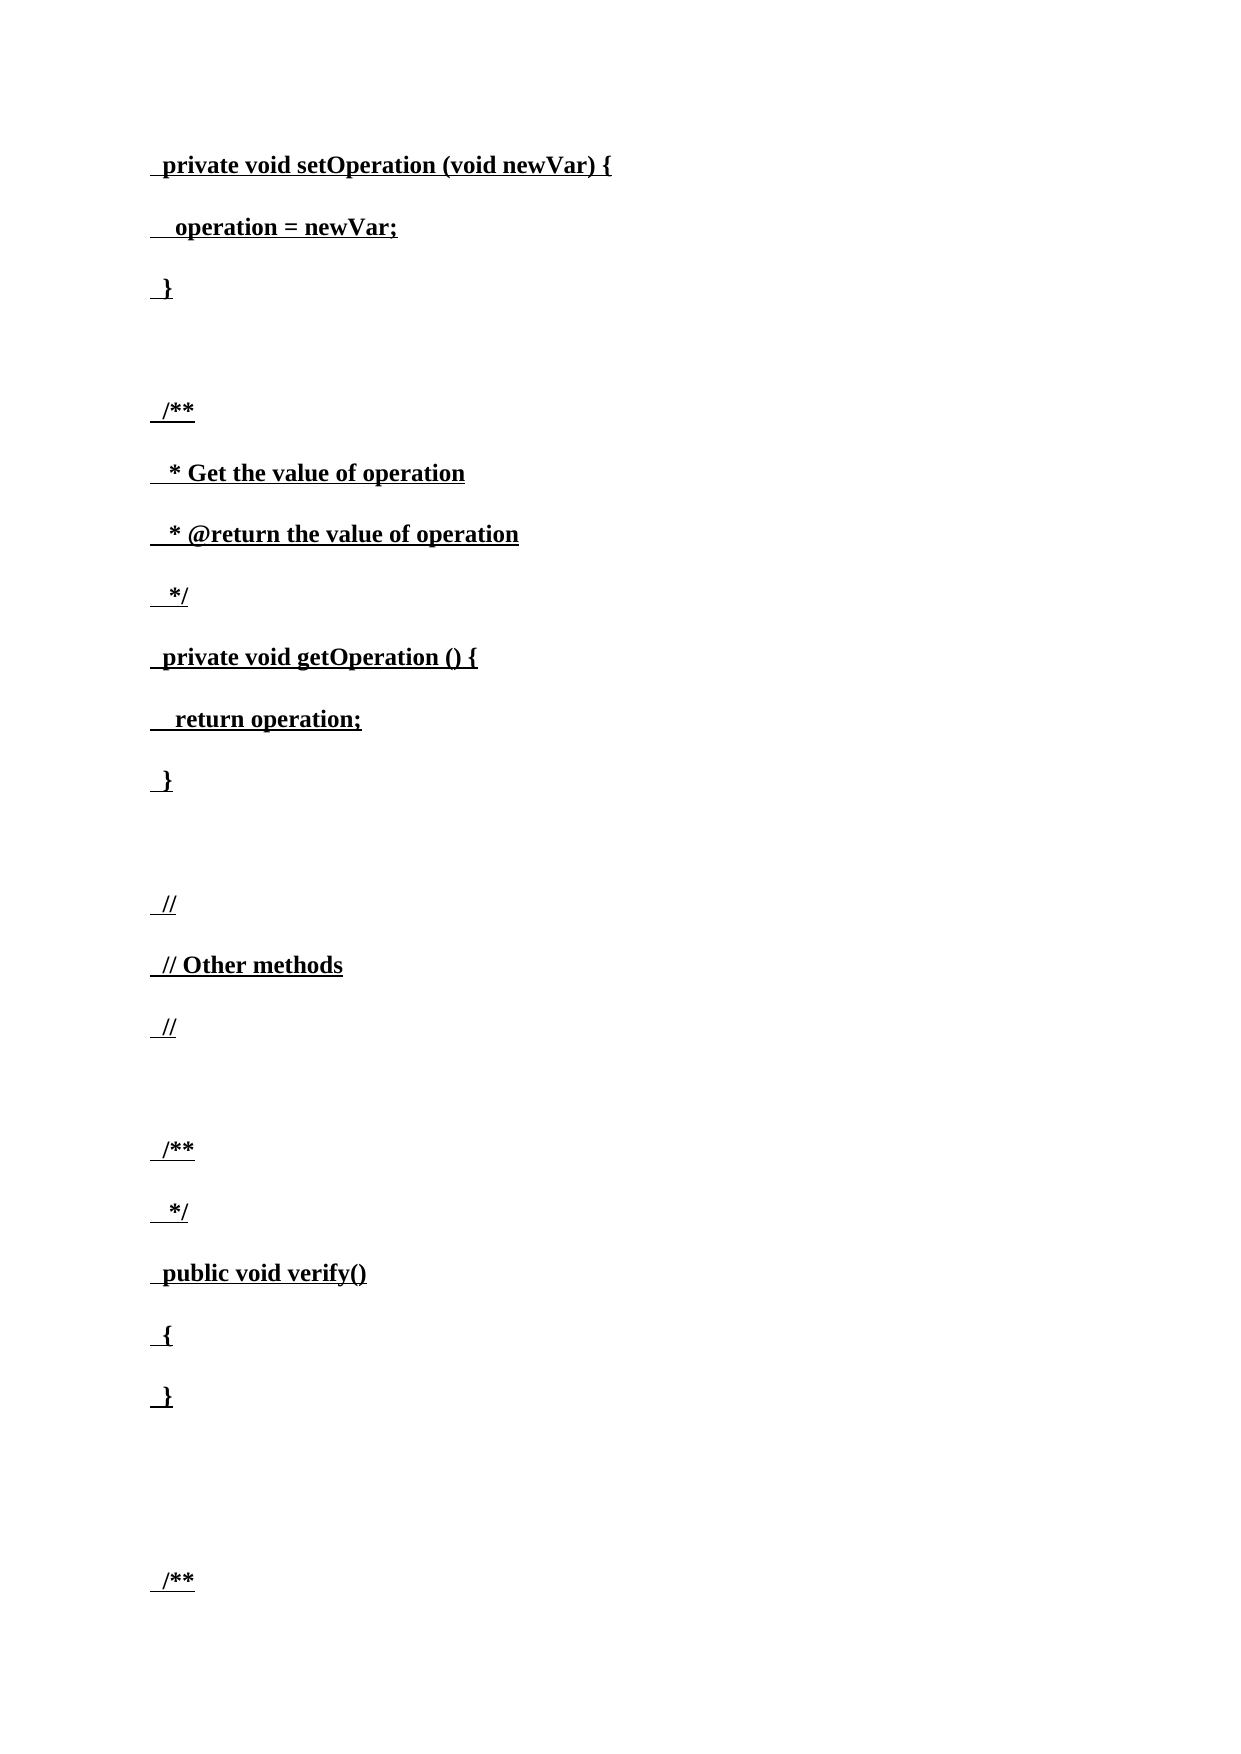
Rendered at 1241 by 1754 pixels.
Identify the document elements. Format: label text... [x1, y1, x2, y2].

text /** [150, 1135, 1090, 1164]
text /** [150, 1566, 1090, 1595]
text return operation; [150, 704, 1090, 733]
text private void getOperation () { [150, 642, 1090, 671]
text private void setOperation (void newVar) { [150, 150, 1090, 179]
text { [150, 1320, 1090, 1348]
text // Other methods [150, 950, 1090, 979]
text } [150, 766, 1090, 794]
text * @return the value of operation [150, 519, 1090, 548]
text */ [150, 581, 1090, 610]
text } [150, 1381, 1090, 1410]
text */ [150, 1197, 1090, 1225]
text } [150, 273, 1090, 302]
text /** [150, 396, 1090, 425]
text // [150, 1012, 1090, 1041]
text public void verify() [150, 1258, 1090, 1287]
text * Get the value of operation [150, 458, 1090, 487]
text // [150, 889, 1090, 917]
text operation = newVar; [150, 212, 1090, 240]
